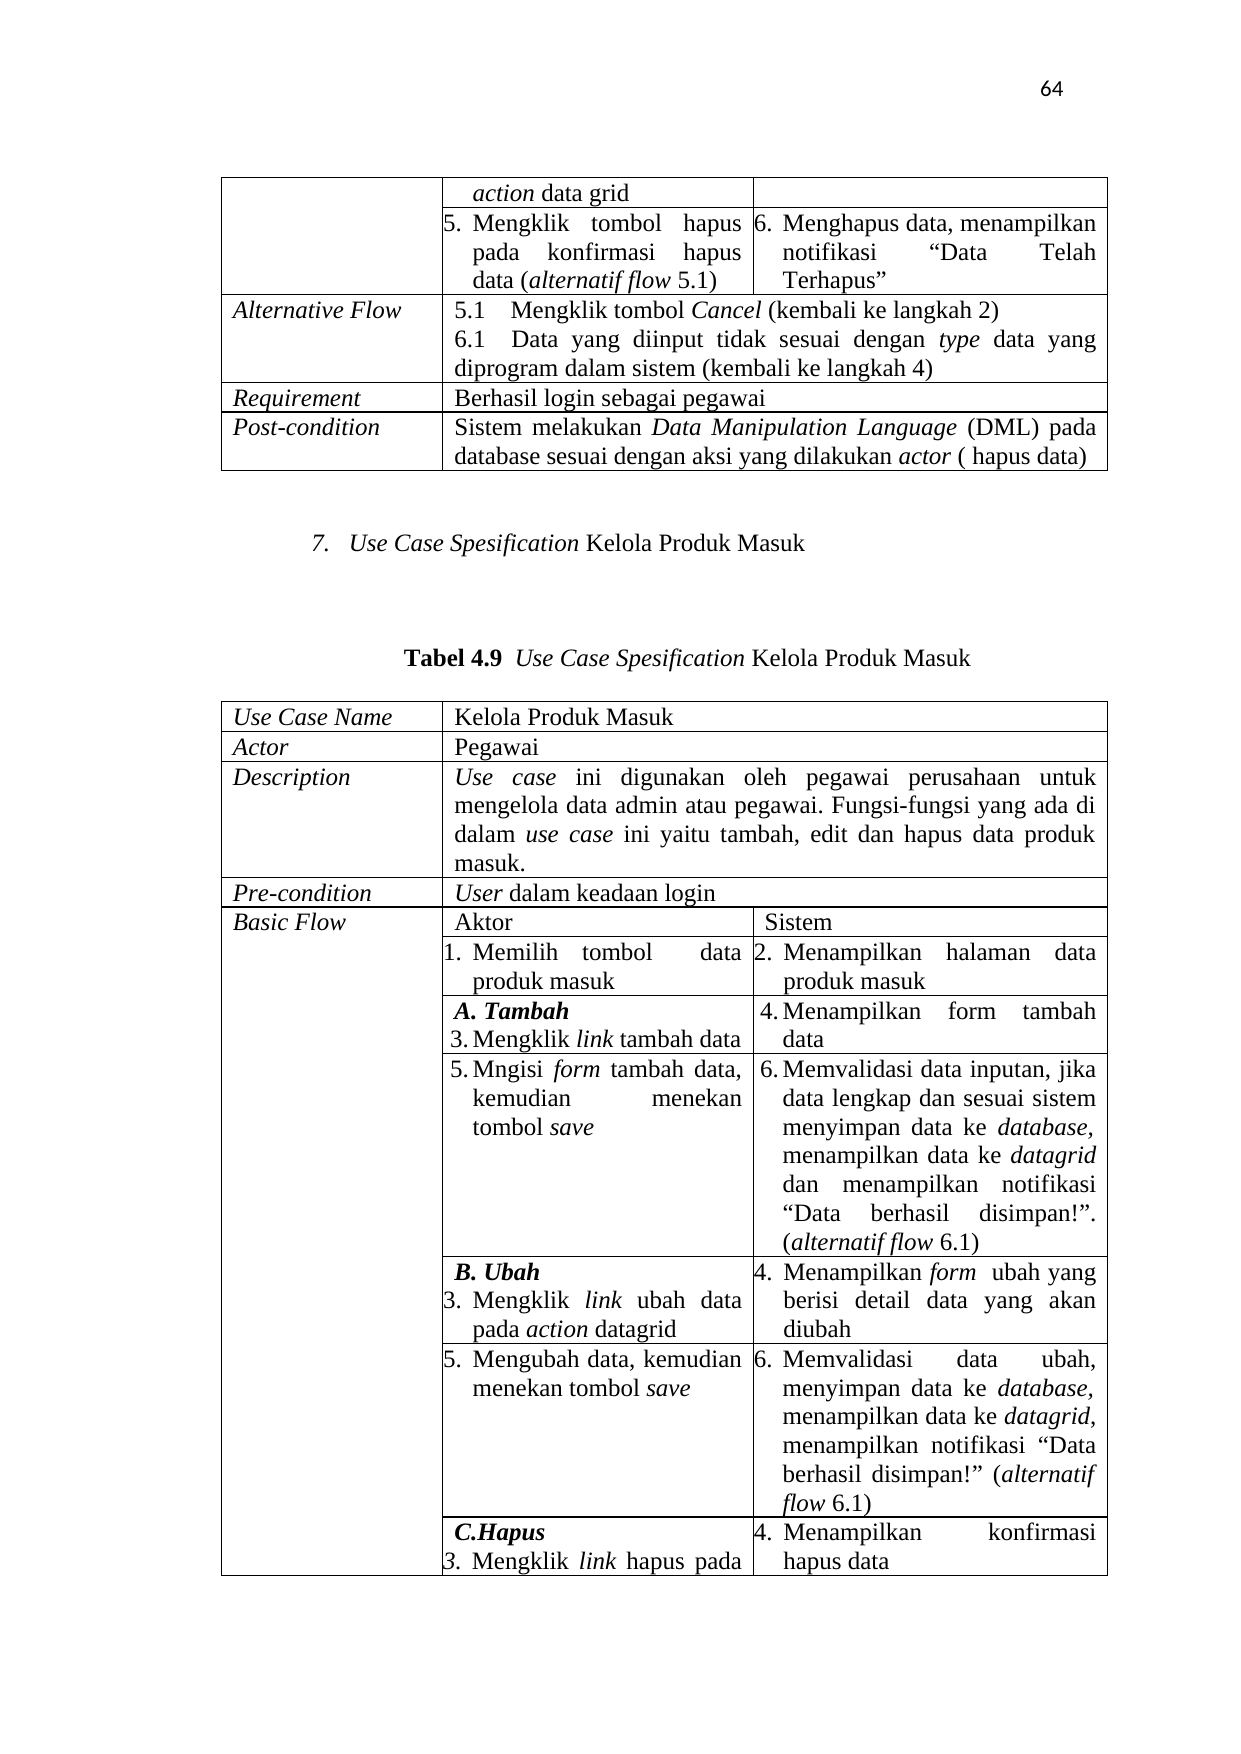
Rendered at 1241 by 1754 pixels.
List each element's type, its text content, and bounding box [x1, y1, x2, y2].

table_cell Actor [222, 732, 442, 761]
table_header Use Case Name [222, 702, 442, 731]
table_cell Mengubah data, kemudian menekan tombol save [443, 1344, 753, 1516]
table_cell A. Tambah Mengklik link tambah data [443, 996, 753, 1053]
table_cell Sistem [754, 908, 1107, 936]
table_cell Mngisi form tambah data, kemudian menekan tombol save [443, 1054, 753, 1256]
table_cell Memvalidasi data ubah, menyimpan data ke database, menampilkan data ke datagrid, menampilkan notifikasi “Data berhasil disimpan!” (alternatif flow 6.1) [754, 1344, 1107, 1516]
table_cell Pre-condition [222, 878, 442, 906]
table_cell Memilih tombol data produk masuk [443, 937, 753, 995]
table_cell Menampilkan halaman data produk masuk [754, 937, 1107, 995]
table_cell Menghapus data, menampilkan notifikasi “Data Telah Terhapus” [754, 208, 1107, 294]
table_cell Memvalidasi data inputan, jika data lengkap dan sesuai sistem menyimpan data ke database, menampilkan data ke datagrid dan menampilkan notifikasi “Data berhasil disimpan!”. (alternatif flow 6.1) [754, 1054, 1107, 1256]
table_cell Aktor [443, 908, 753, 936]
table_cell B. Ubah Mengklik link ubah data pada action datagrid [443, 1257, 753, 1343]
table_cell Pegawai [443, 732, 1107, 761]
table_cell Mengklik tombol hapus pada konfirmasi hapus data (alternatif flow 5.1) [443, 208, 753, 294]
table_cell Use case ini digunakan oleh pegawai perusahaan untuk mengelola data admin atau pegawai. Fungsi-fungsi yang ada di dalam use case ini yaitu tambah, edit dan hapus data produk masuk. [443, 762, 1107, 877]
list Use Case Spesification Kelola Produk Masuk [311, 528, 1063, 557]
table_cell Alternative Flow [222, 295, 442, 382]
table_cell Description [222, 762, 442, 877]
table_cell Menampilkan form tambah data [754, 996, 1107, 1053]
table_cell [754, 178, 1107, 207]
list Tabel 4.9 Use Case Spesification Kelola Produk Masuk [311, 643, 1063, 672]
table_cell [754, 1518, 1107, 1575]
table_cell Requirement [222, 383, 442, 411]
table_header Kelola Produk Masuk [443, 702, 1107, 731]
table_cell Sistem melakukan Data Manipulation Language (DML) pada database sesuai dengan aksi yang dilakukan actor ( hapus data) [443, 413, 1107, 470]
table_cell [443, 1518, 753, 1575]
table_cell Menampilkan form ubah yang berisi detail data yang akan diubah [754, 1257, 1107, 1343]
table_cell User dalam keadaan login [443, 878, 1107, 906]
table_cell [443, 178, 753, 207]
table_cell Basic Flow [222, 908, 442, 1575]
table_cell Post-condition [222, 413, 442, 470]
table_cell Berhasil login sebagai pegawai [443, 383, 1107, 411]
table_cell 5.1 Mengklik tombol Cancel (kembali ke langkah 2) 6.1 Data yang diinput tidak sesuai dengan type data yang diprogram dalam sistem (kembali ke langkah 4) [443, 295, 1107, 382]
